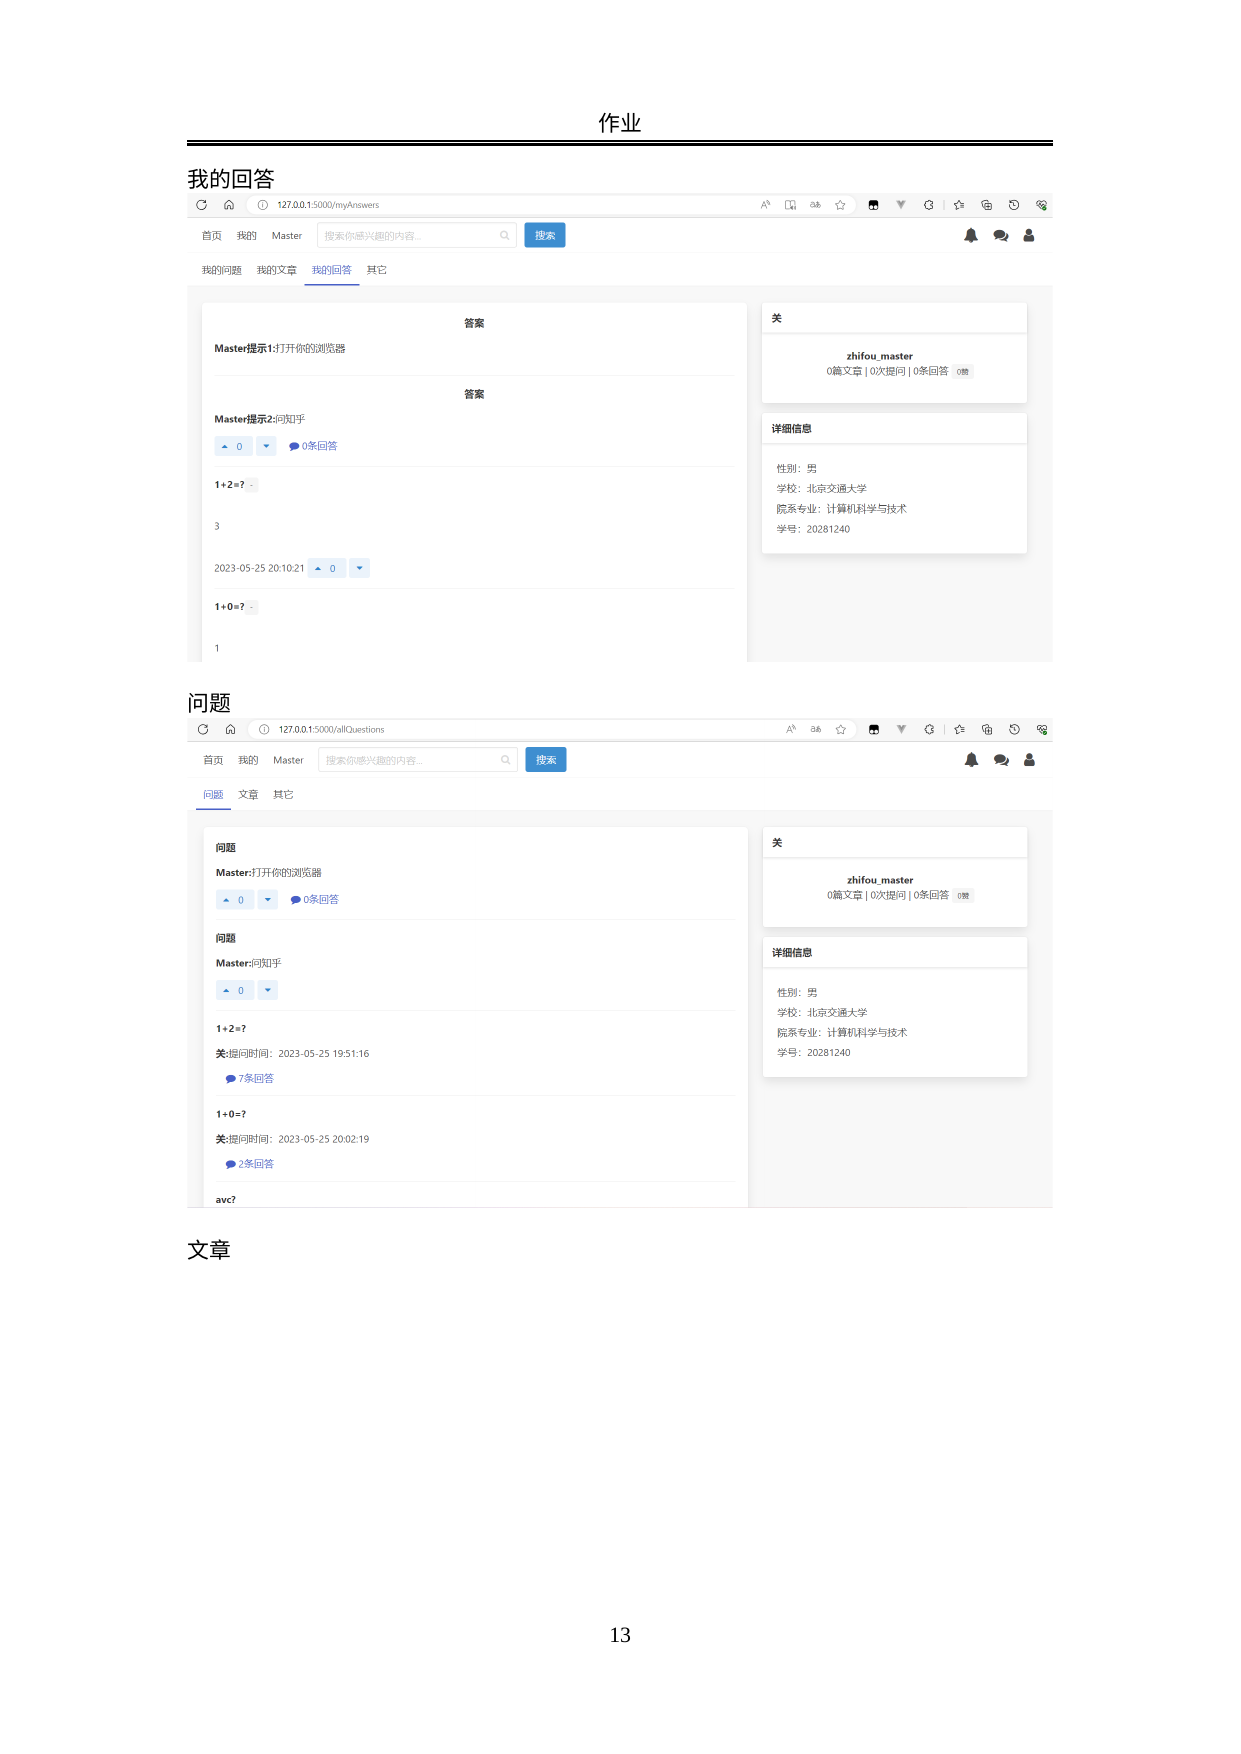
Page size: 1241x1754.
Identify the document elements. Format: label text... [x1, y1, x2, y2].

text 文章 [187, 1233, 1053, 1265]
text 问题 [187, 686, 1053, 718]
picture [187, 193, 1053, 662]
picture [187, 718, 1053, 1208]
text 我的回答 [187, 162, 1053, 193]
